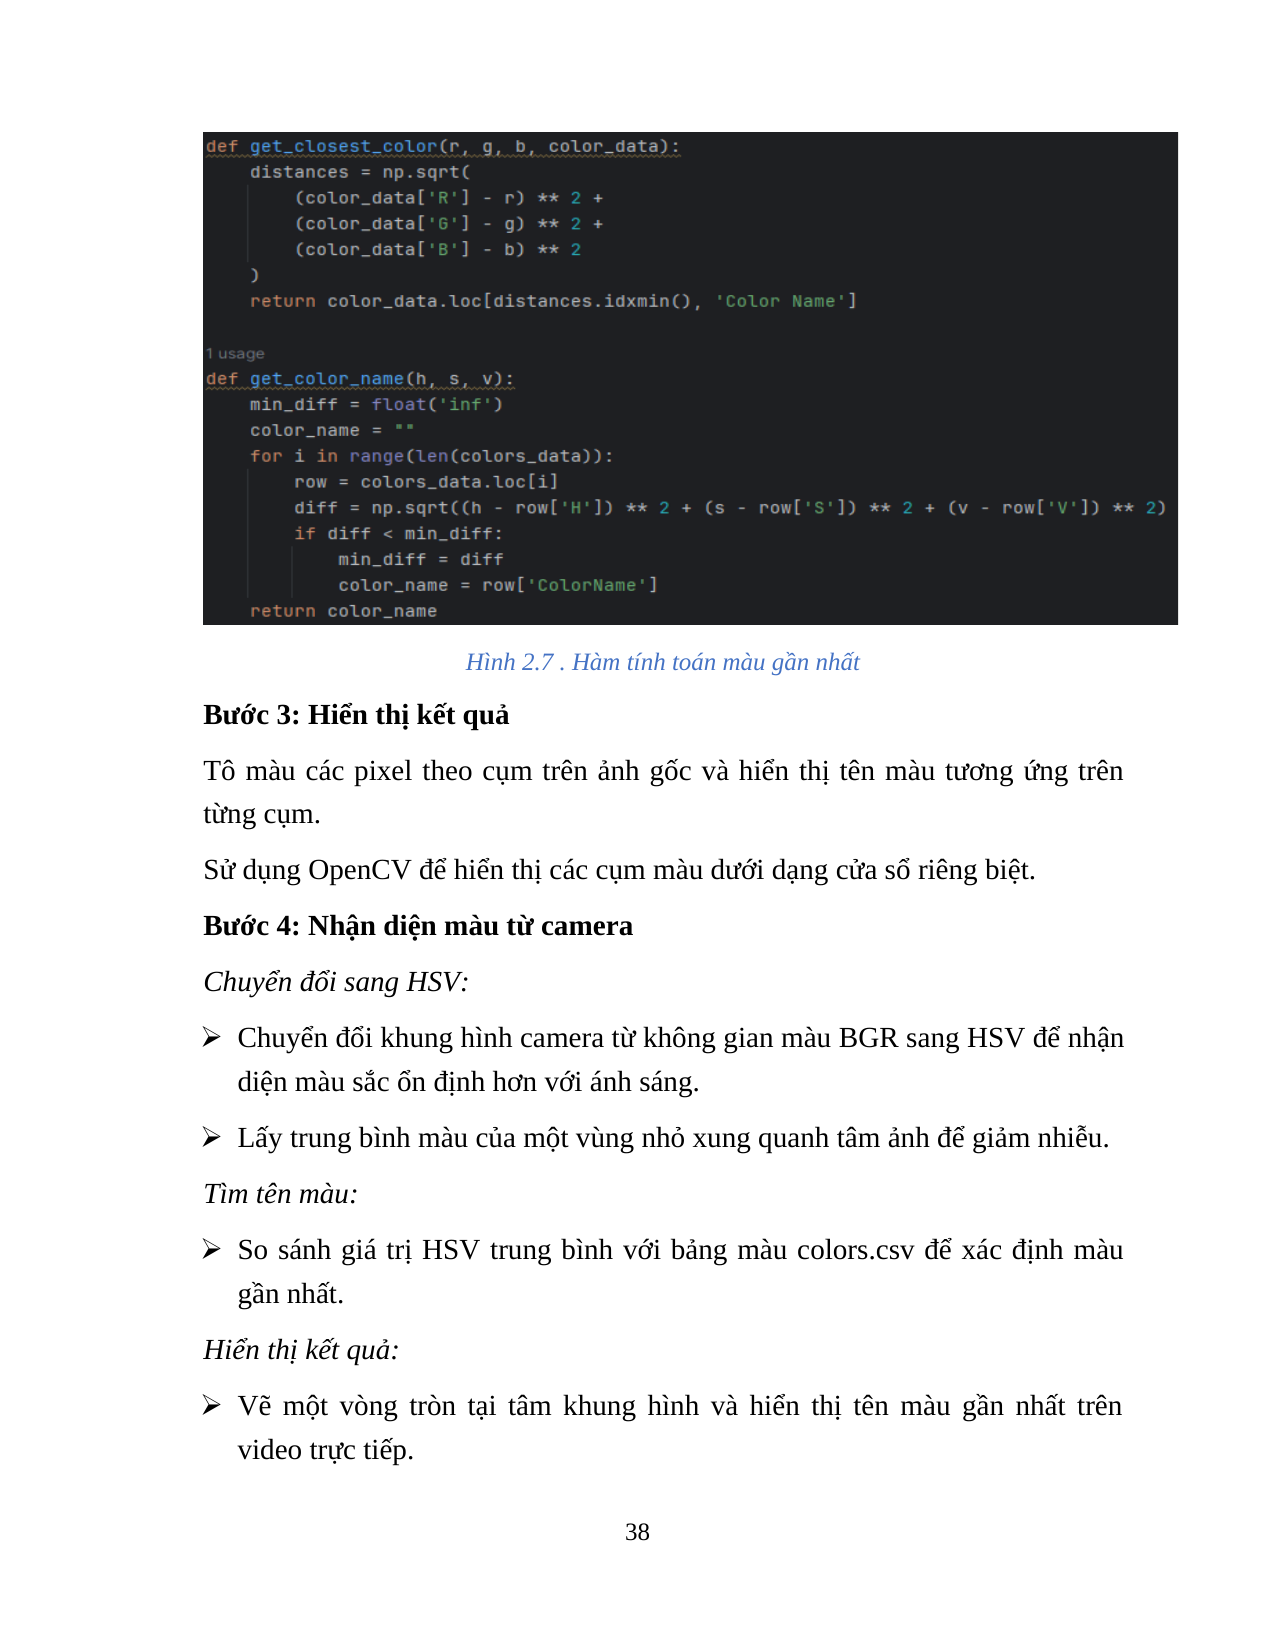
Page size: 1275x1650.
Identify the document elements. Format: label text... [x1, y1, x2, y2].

text Chuyển đổi sang HSV: [203, 964, 1125, 998]
list Chuyển đổi khung hình camera từ không gian màu BGR sang HSV để nhận diện màu sắc ổn định hơn với ánh sáng. [200, 1021, 1125, 1098]
list Vẽ một vòng tròn tại tâm khung hình và hiển thị tên màu gần nhất trên video trực tiếp. [200, 1388, 1125, 1465]
list So sánh giá trị HSV trung bình với bảng màu colors.csv để xác định màu gần nhất. [200, 1232, 1125, 1310]
text Bước 3: Hiển thị kết quả [203, 697, 1125, 730]
picture [203, 132, 1179, 625]
text Hình 2.7 . Hàm tính toán màu gần nhất [203, 647, 1125, 676]
list Lấy trung bình màu của một vùng nhỏ xung quanh tâm ảnh để giảm nhiễu. [200, 1120, 1125, 1154]
text Tô màu các pixel theo cụm trên ảnh gốc và hiển thị tên màu tương ứng trên từng cụm. [203, 753, 1125, 830]
text Sử dụng OpenCV để hiển thị các cụm màu dưới dạng cửa sổ riêng biệt. [203, 852, 1125, 886]
text Bước 4: Nhận diện màu từ camera [203, 908, 1125, 942]
text Tìm tên màu: [203, 1176, 1125, 1210]
text Hiển thị kết quả: [203, 1332, 1125, 1366]
